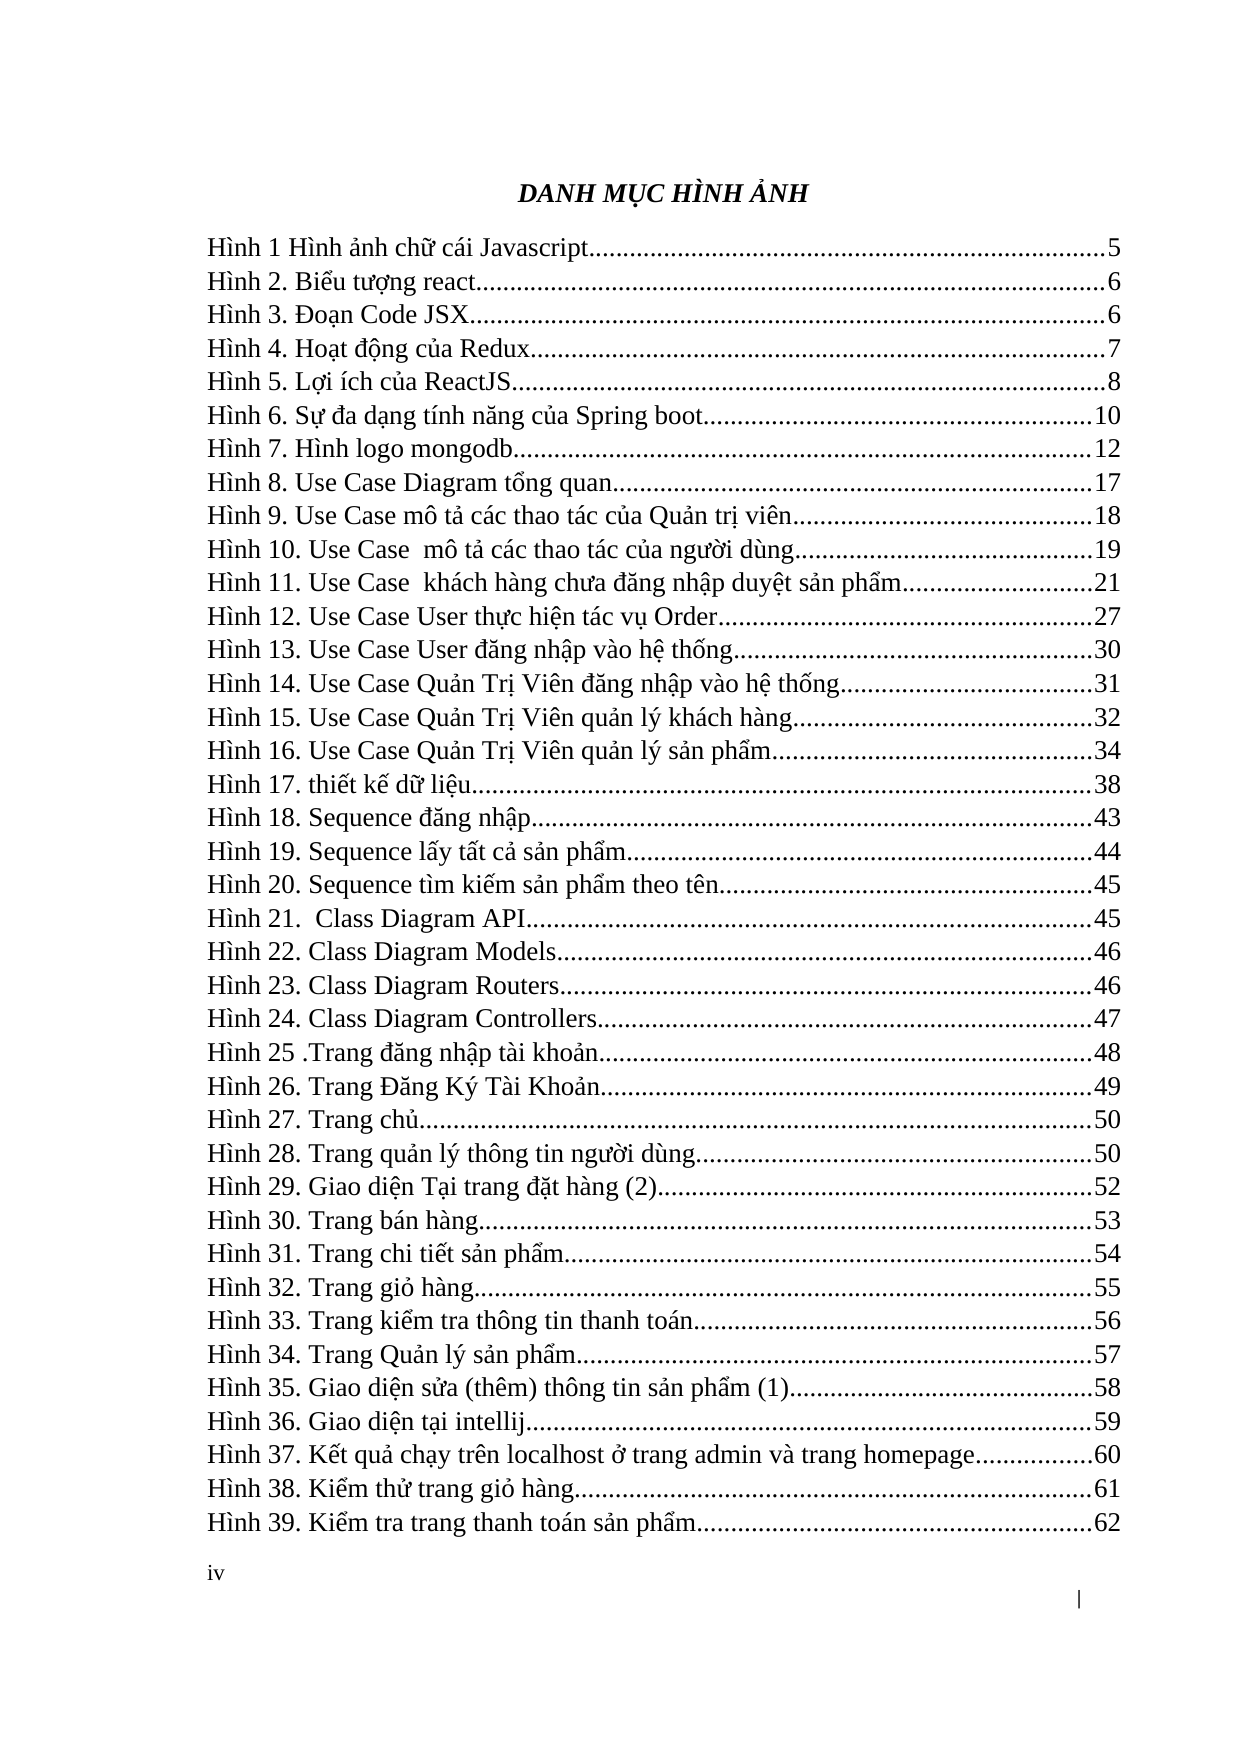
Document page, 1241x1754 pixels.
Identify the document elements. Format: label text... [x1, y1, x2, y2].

text Hình 28. Trang quản lý thông tin người dùng 50 [207, 1137, 1122, 1168]
text Hình 33. Trang kiểm tra thông tin thanh toán 56 [207, 1304, 1122, 1336]
text Hình 23. Class Diagram Routers 46 [207, 969, 1122, 1000]
text Hình 11. Use Case khách hàng chưa đăng nhập duyệt sản phẩm 21 [207, 567, 1122, 598]
text Hình 37. Kết quả chạy trên localhost ở trang admin và trang homepage 60 [207, 1439, 1122, 1470]
text Hình 38. Kiểm thử trang giỏ hàng 61 [207, 1472, 1122, 1503]
text Hình 30. Trang bán hàng 53 [207, 1204, 1122, 1235]
text Hình 25 .Trang đăng nhập tài khoản 48 [207, 1036, 1122, 1067]
text Hình 13. Use Case User đăng nhập vào hệ thống 30 [207, 634, 1122, 665]
text Hình 9. Use Case mô tả các thao tác của Quản trị viên 18 [207, 499, 1122, 531]
text Hình 29. Giao diện Tại trang đặt hàng (2) 52 [207, 1170, 1122, 1201]
text Hình 22. Class Diagram Models 46 [207, 936, 1122, 967]
text Hình 34. Trang Quản lý sản phẩm 57 [207, 1338, 1122, 1369]
text Hình 3. Đoạn Code JSX 6 [207, 298, 1122, 329]
text Hình 18. Sequence đăng nhập 43 [207, 801, 1122, 832]
text Hình 27. Trang chủ 50 [207, 1103, 1122, 1134]
text Hình 26. Trang Đăng Ký Tài Khoản 49 [207, 1070, 1122, 1101]
subtitle DANH MỤC HÌNH ẢNH [207, 177, 1122, 208]
text Hình 31. Trang chi tiết sản phẩm 54 [207, 1237, 1122, 1268]
text Hình 24. Class Diagram Controllers 47 [207, 1003, 1122, 1034]
text Hình 15. Use Case Quản Trị Viên quản lý khách hàng 32 [207, 701, 1122, 732]
text Hình 19. Sequence lấy tất cả sản phẩm 44 [207, 835, 1122, 866]
text Hình 12. Use Case User thực hiện tác vụ Order 27 [207, 600, 1122, 631]
text Hình 17. thiết kế dữ liệu 38 [207, 768, 1122, 799]
text Hình 39. Kiểm tra trang thanh toán sản phẩm 62 [207, 1506, 1122, 1537]
text Hình 1 Hình ảnh chữ cái Javascript 5 [207, 231, 1122, 262]
text Hình 10. Use Case mô tả các thao tác của người dùng 19 [207, 533, 1122, 564]
text Hình 35. Giao diện sửa (thêm) thông tin sản phẩm (1) 58 [207, 1372, 1122, 1403]
text Hình 7. Hình logo mongodb 12 [207, 432, 1122, 463]
text Hình 21. Class Diagram API 45 [207, 902, 1122, 933]
text Hình 8. Use Case Diagram tổng quan 17 [207, 466, 1122, 497]
text Hình 16. Use Case Quản Trị Viên quản lý sản phẩm 34 [207, 734, 1122, 765]
text Hình 6. Sự đa dạng tính năng của Spring boot 10 [207, 399, 1122, 430]
text Hình 14. Use Case Quản Trị Viên đăng nhập vào hệ thống 31 [207, 667, 1122, 698]
text Hình 2. Biểu tượng react 6 [207, 265, 1122, 296]
text Hình 32. Trang giỏ hàng 55 [207, 1271, 1122, 1302]
text Hình 4. Hoạt động của Redux 7 [207, 332, 1122, 363]
text Hình 20. Sequence tìm kiếm sản phẩm theo tên 45 [207, 868, 1122, 899]
text Hình 36. Giao diện tại intellij 59 [207, 1405, 1122, 1436]
text Hình 5. Lợi ích của ReactJS 8 [207, 365, 1122, 396]
